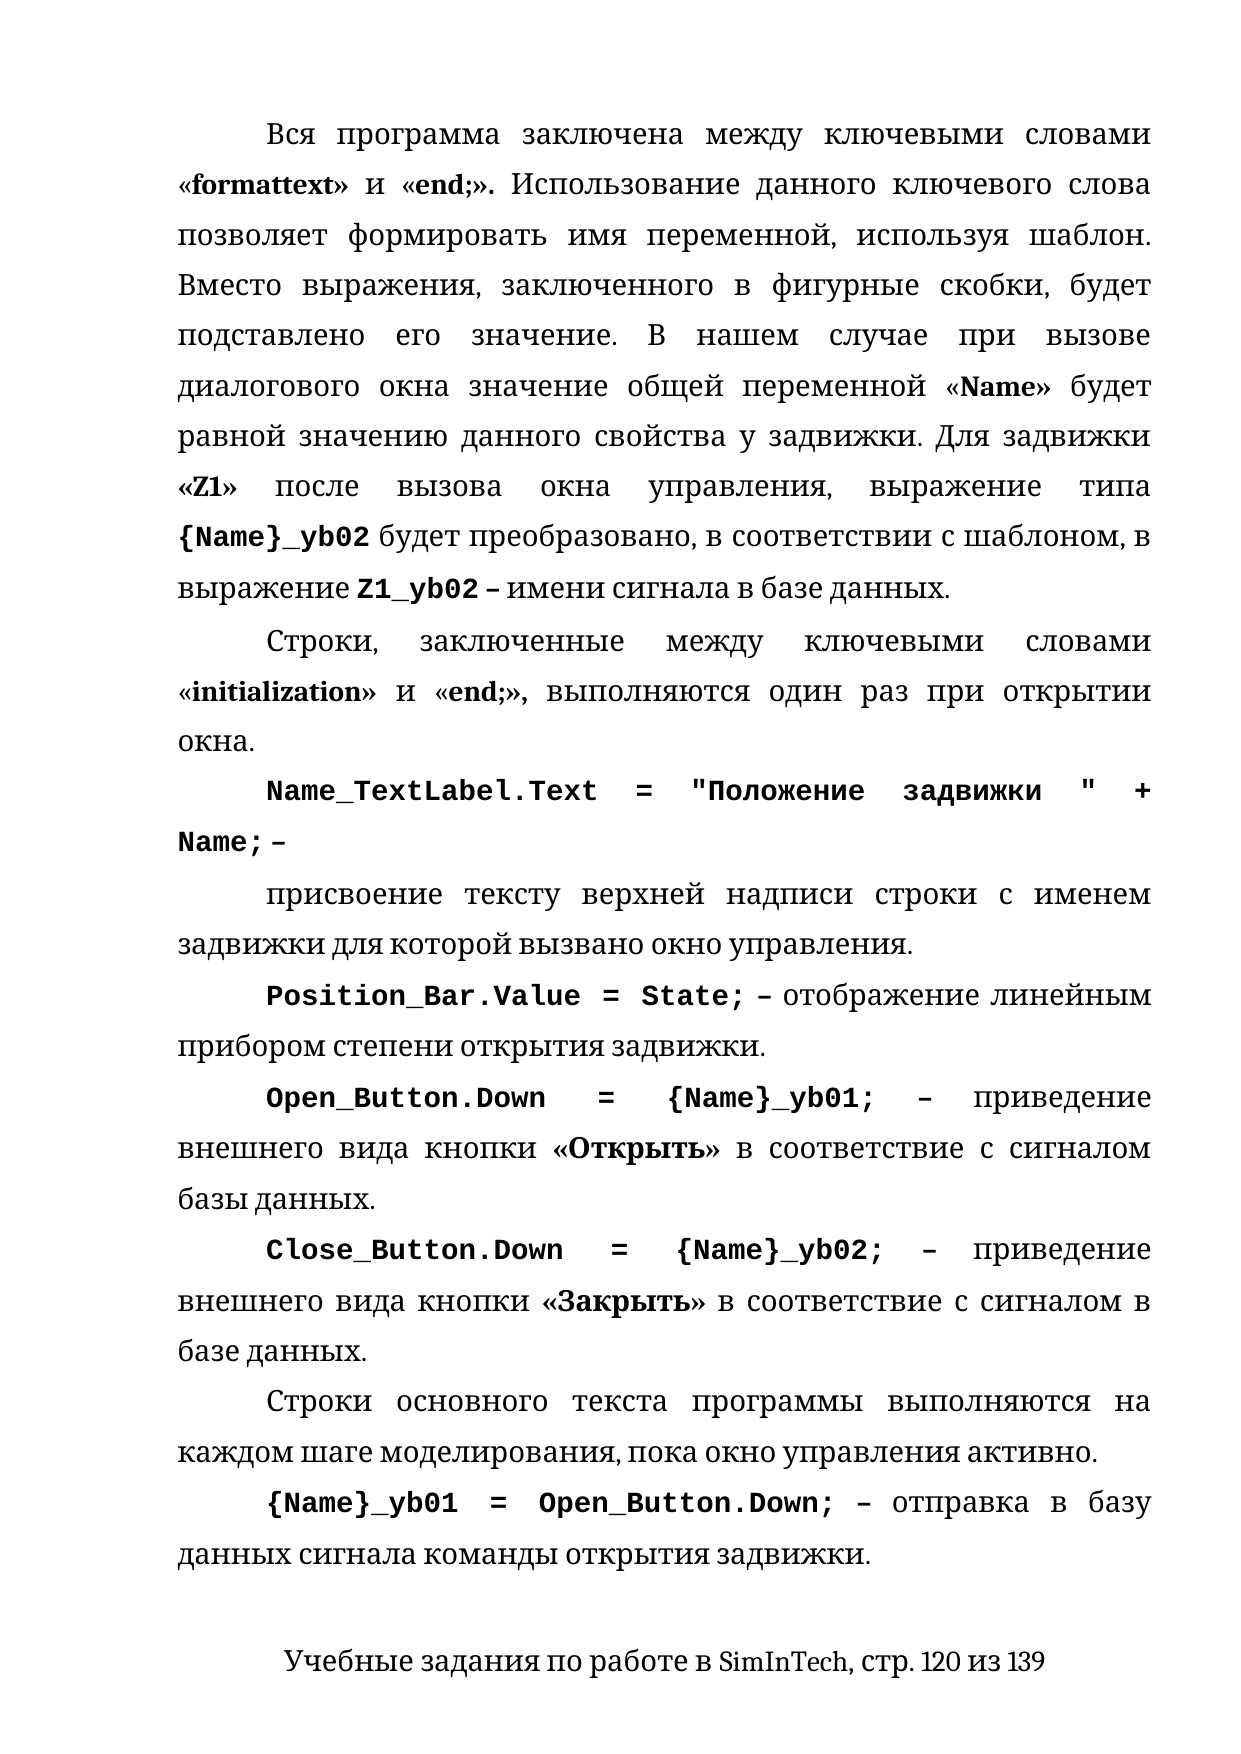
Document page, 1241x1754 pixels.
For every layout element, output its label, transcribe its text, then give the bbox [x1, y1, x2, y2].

text Position_Bar.Value = State; – отображение линейным прибором степени открытия задвижки. [177, 979, 1152, 1064]
text Name_TextLabel.Text = "Положение задвижки " + Name; – [177, 776, 1152, 861]
text Close_Button.Down = {Name}_yb02; – приведение внешнего вида кнопки «Закрыть» в соответствие с сигналом в базе данных. [177, 1233, 1152, 1369]
text присвоение тексту верхней надписи строки с именем задвижки для которой вызвано окно управления. [177, 878, 1152, 962]
text Строки, заключенные между ключевыми словами «initialization» и «end;», выполняются один раз при открытии окна. [177, 625, 1152, 759]
text Open_Button.Down = {Name}_yb01; – приведение внешнего вида кнопки «Открыть» в соответствие с сигналом базы данных. [177, 1081, 1152, 1216]
text Строки основного текста программы выполняются на каждом шаге моделирования, пока окно управления активно. [177, 1386, 1152, 1469]
text Вся программа заключена между ключевыми словами «formattext» и «end;». Использование данного ключевого слова позволяет формировать имя переменной, используя шаблон. Вместо выражения, заключенного в фигурные скобки, будет подставлено его значение. В нашем случае при вызове диалогового окна значение общей переменной «Name» будет равной значению данного свойства у задвижки. Для задвижки «Z1» после вызова окна управления, выражение типа {Name}_yb02 будет преобразовано, в соответствии с шаблоном, в выражение Z1_yb02 – имени сигнала в базе данных. [177, 118, 1152, 607]
text {Name}_yb01 = Open_Button.Down; – отправка в базу данных сигнала команды открытия задвижки. [177, 1486, 1152, 1572]
